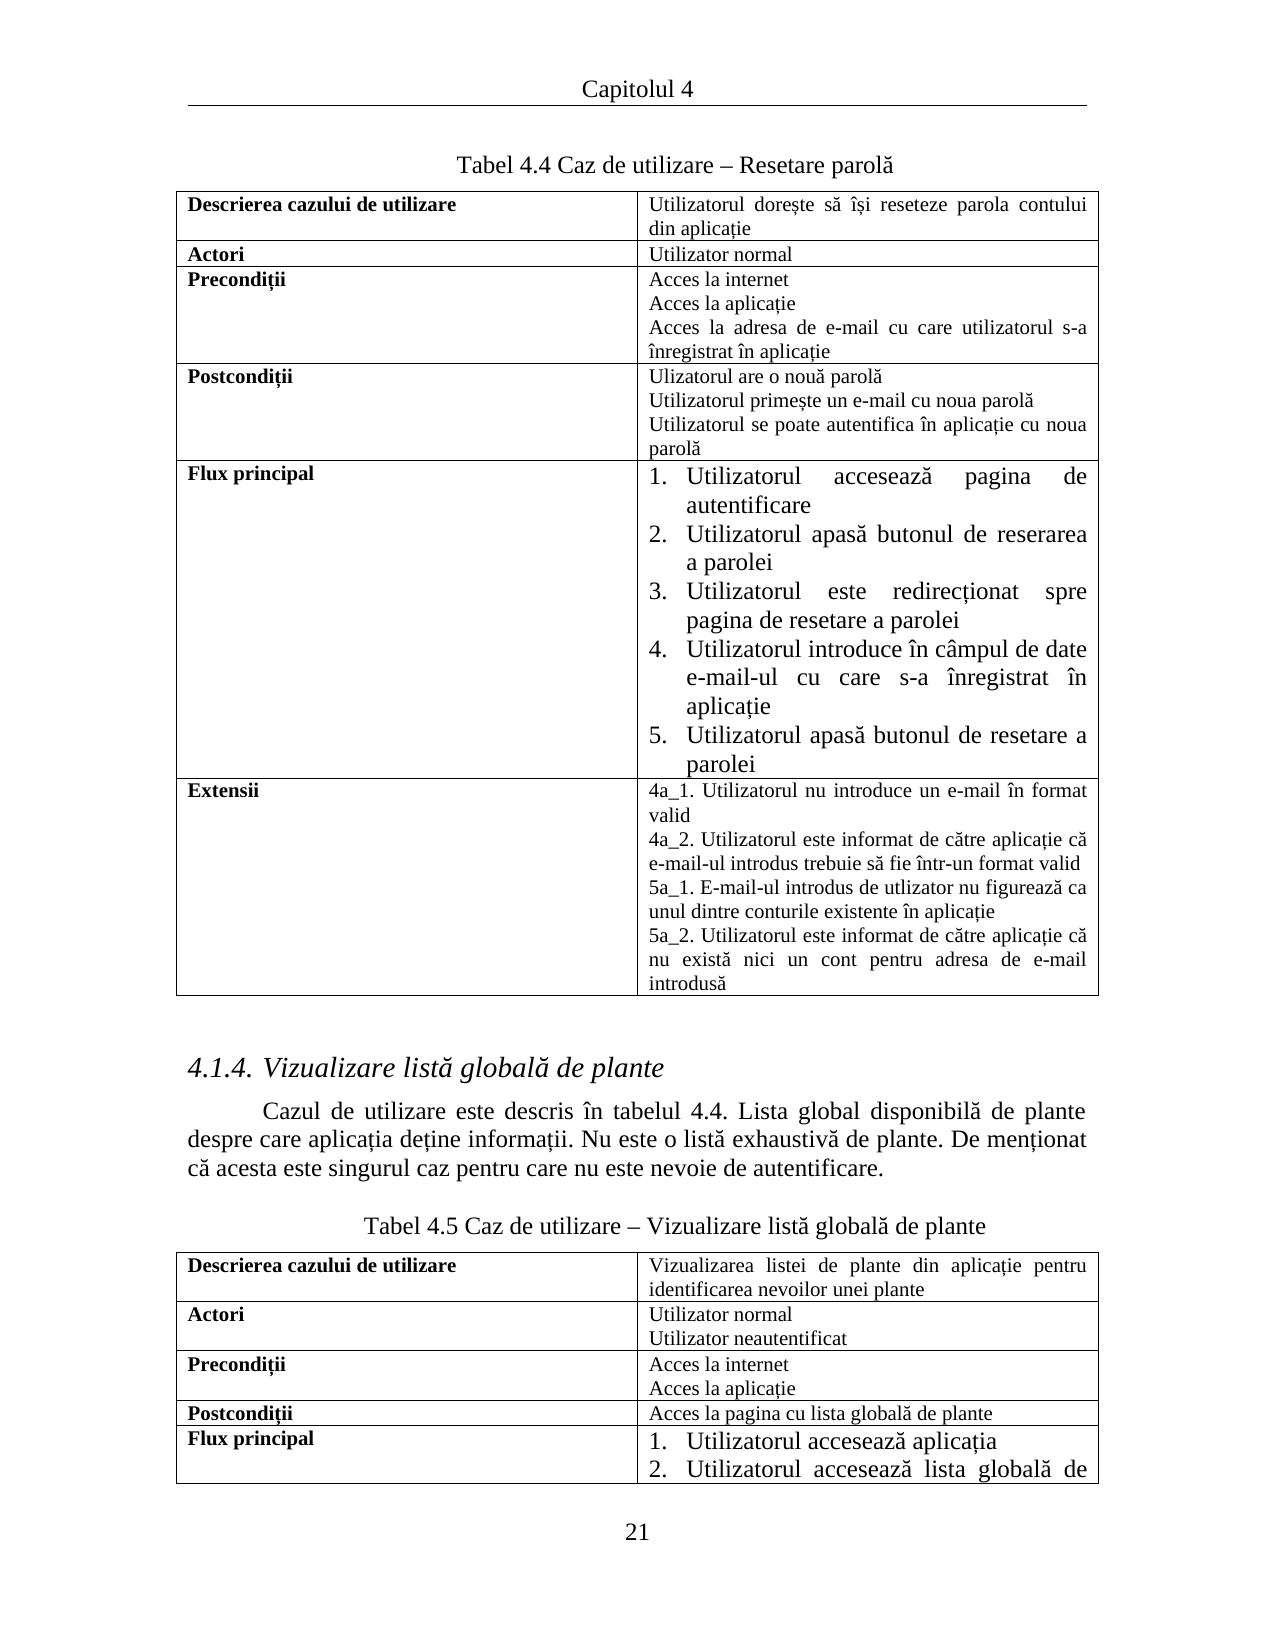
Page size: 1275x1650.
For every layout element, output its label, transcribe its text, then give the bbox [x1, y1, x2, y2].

table_cell Utilizatorul accesează pagina de autentificare Utilizatorul apasă butonul de reserarea a parolei Utilizatorul este redirecționat spre pagina de resetare a parolei Utilizatorul introduce în câmpul de date e-mail-ul cu care s-a înregistrat în aplicație Utilizatorul apasă butonul de resetare a parolei [638, 461, 1098, 777]
table_cell 4a_1. Utilizatorul nu introduce un e-mail în format valid 4a_2. Utilizatorul este informat de către aplicație că e-mail-ul introdus trebuie să fie într-un format valid 5a_1. E-mail-ul introdus de utlizator nu figurează ca unul dintre conturile existente în aplicație 5a_2. Utilizatorul este informat de către aplicație că nu există nici un cont pentru adresa de e-mail introdusă [638, 779, 1098, 995]
table_cell Acces la internet Acces la aplicație Acces la adresa de e-mail cu care utilizatorul s-a înregistrat în aplicație [638, 267, 1098, 363]
table_cell Flux principal [177, 461, 637, 777]
table_cell Postcondiții [177, 1401, 637, 1425]
subtitle Vizualizare listă globală de plante [187, 1050, 1087, 1083]
table_cell Actori [177, 1302, 637, 1350]
table_cell Acces la pagina cu lista globală de plante [638, 1401, 1098, 1425]
table_cell Ulizatorul are o nouă parolă Utilizatorul primește un e-mail cu noua parolă Utilizatorul se poate autentifica în aplicație cu noua parolă [638, 364, 1098, 460]
table_cell Utilizator normal [638, 241, 1098, 266]
table_cell Utilizator normal Utilizator neautentificat [638, 1302, 1098, 1350]
table_cell Precondiții [177, 1351, 637, 1399]
text Cazul de utilizare este descris în tabelul 4.4. Lista global disponibilă de plante despre care aplicația deține informații. Nu este o listă exhaustivă de plante. De menționat că acesta este singurul caz pentru care nu este nevoie de autentificare. [187, 1096, 1087, 1182]
table_cell Flux principal [177, 1426, 637, 1483]
table_cell Precondiții [177, 267, 637, 363]
table_cell Actori [177, 241, 637, 266]
table_cell Postcondiții [177, 364, 637, 460]
table_header Vizualizarea listei de plante din aplicație pentru identificarea nevoilor unei plante [638, 1253, 1098, 1301]
table_header Descrierea cazului de utilizare [177, 1253, 637, 1301]
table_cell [638, 1426, 1098, 1483]
table_cell Extensii [177, 779, 637, 995]
table_header Utilizatorul dorește să își reseteze parola contului din aplicație [638, 192, 1098, 240]
table_header Descrierea cazului de utilizare [177, 192, 637, 240]
table_cell Acces la internet Acces la aplicație [638, 1351, 1098, 1399]
